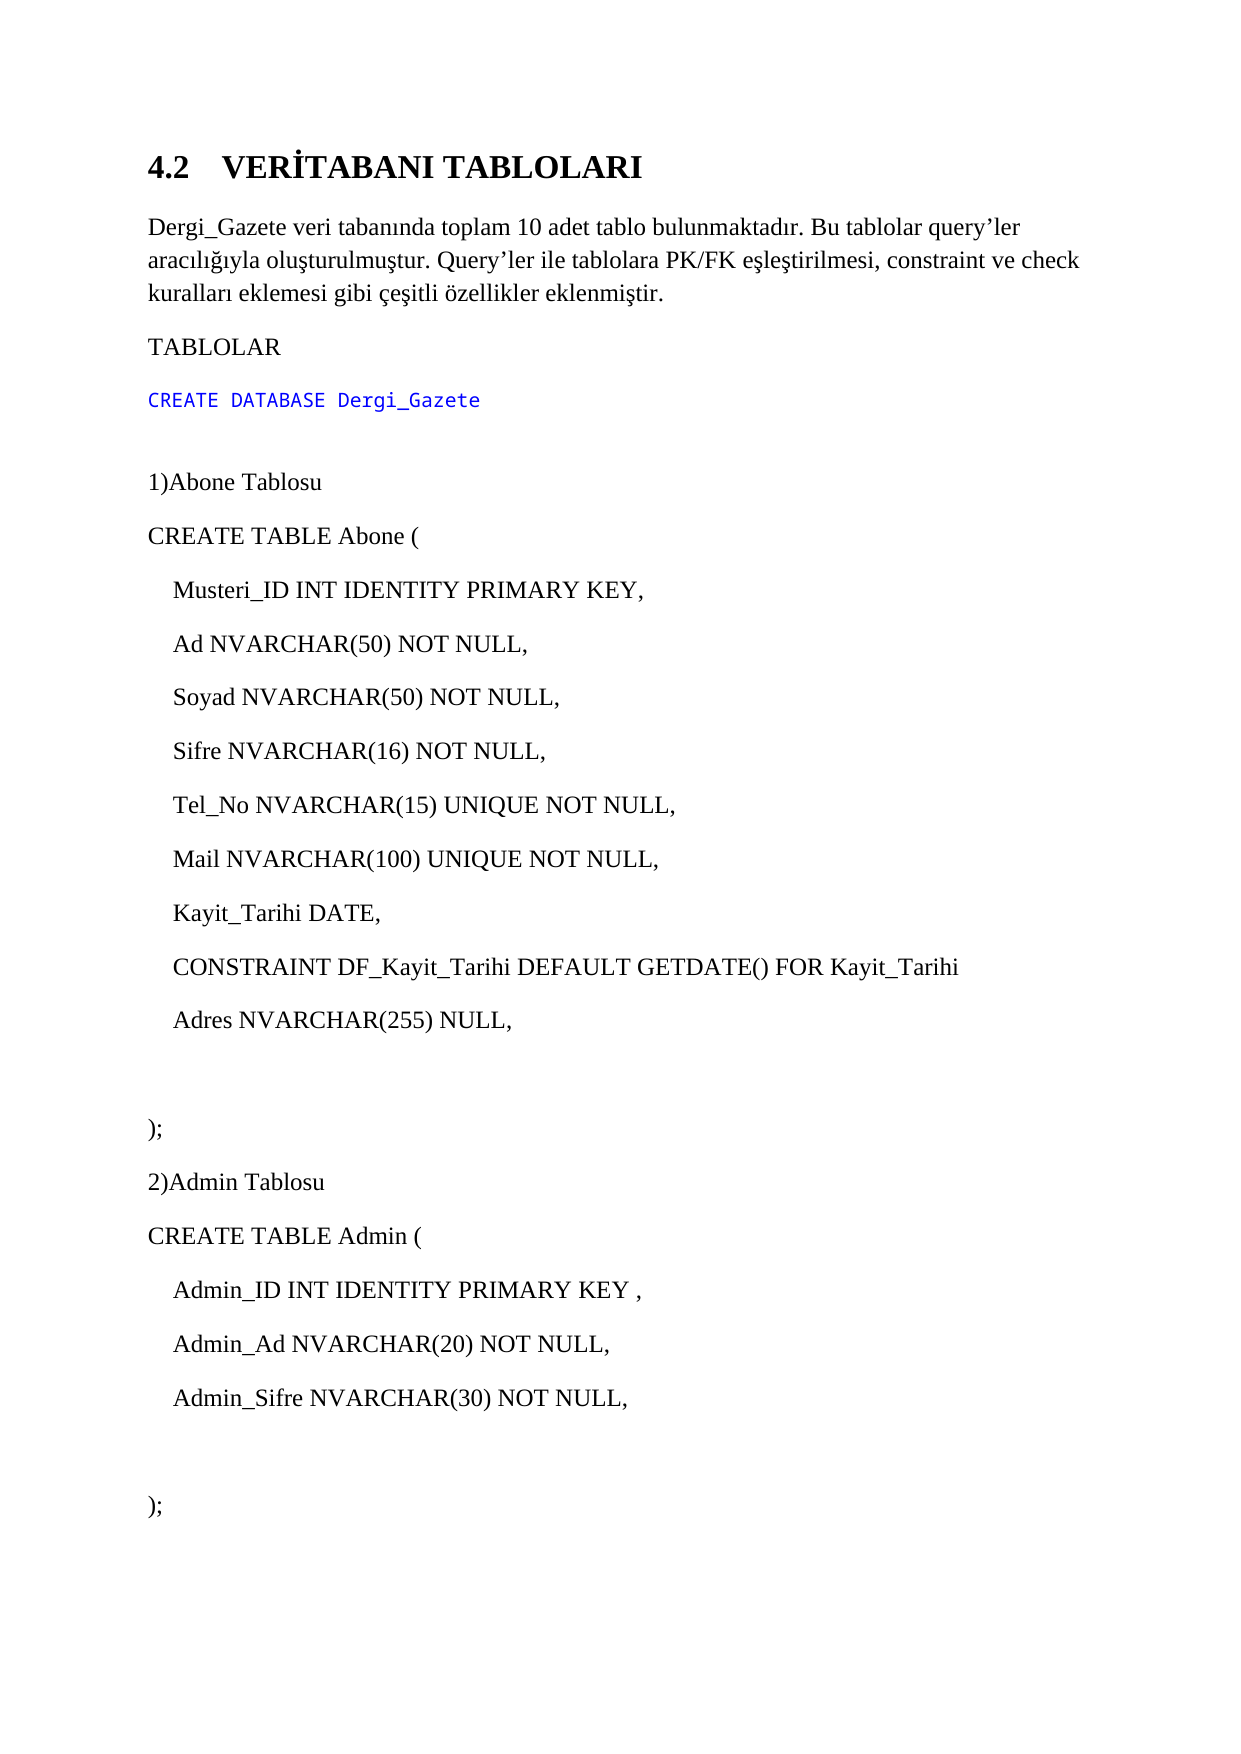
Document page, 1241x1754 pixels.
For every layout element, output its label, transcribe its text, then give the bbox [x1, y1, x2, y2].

text Dergi_Gazete veri tabanında toplam 10 adet tablo bulunmaktadır. Bu tablolar query’ler aracılığıyla oluşturulmuştur. Query’ler ile tablolara PK/FK eşleştirilmesi, constraint ve check kuralları eklemesi gibi çeşitli özellikler eklenmiştir. [148, 212, 1093, 307]
text Kayit_Tarihi DATE, [148, 898, 1093, 927]
text TABLOLAR [148, 332, 1093, 361]
text 2)Admin Tablosu [148, 1167, 1093, 1196]
text CONSTRAINT DF_Kayit_Tarihi DEFAULT GETDATE() FOR Kayit_Tarihi [148, 952, 1093, 981]
text ); [148, 1490, 1093, 1519]
text Tel_No NVARCHAR(15) UNIQUE NOT NULL, [148, 790, 1093, 819]
text Admin_Sifre NVARCHAR(30) NOT NULL, [148, 1383, 1093, 1411]
text CREATE TABLE Abone ( [148, 521, 1093, 550]
text Mail NVARCHAR(100) UNIQUE NOT NULL, [148, 844, 1093, 873]
text Sifre NVARCHAR(16) NOT NULL, [148, 736, 1093, 765]
text 4.2 VERİTABANI TABLOLARI [148, 148, 1093, 186]
text Soyad NVARCHAR(50) NOT NULL, [148, 682, 1093, 711]
text Adres NVARCHAR(255) NULL, [148, 1006, 1093, 1034]
text Ad NVARCHAR(50) NOT NULL, [148, 629, 1093, 657]
text Admin_Ad NVARCHAR(20) NOT NULL, [148, 1329, 1093, 1357]
text Admin_ID INT IDENTITY PRIMARY KEY , [148, 1275, 1093, 1304]
text CREATE DATABASE Dergi_Gazete [148, 386, 1093, 413]
text ); [148, 1113, 1093, 1142]
text 1)Abone Tablosu [148, 467, 1093, 496]
text CREATE TABLE Admin ( [148, 1221, 1093, 1250]
text Musteri_ID INT IDENTITY PRIMARY KEY, [148, 575, 1093, 603]
